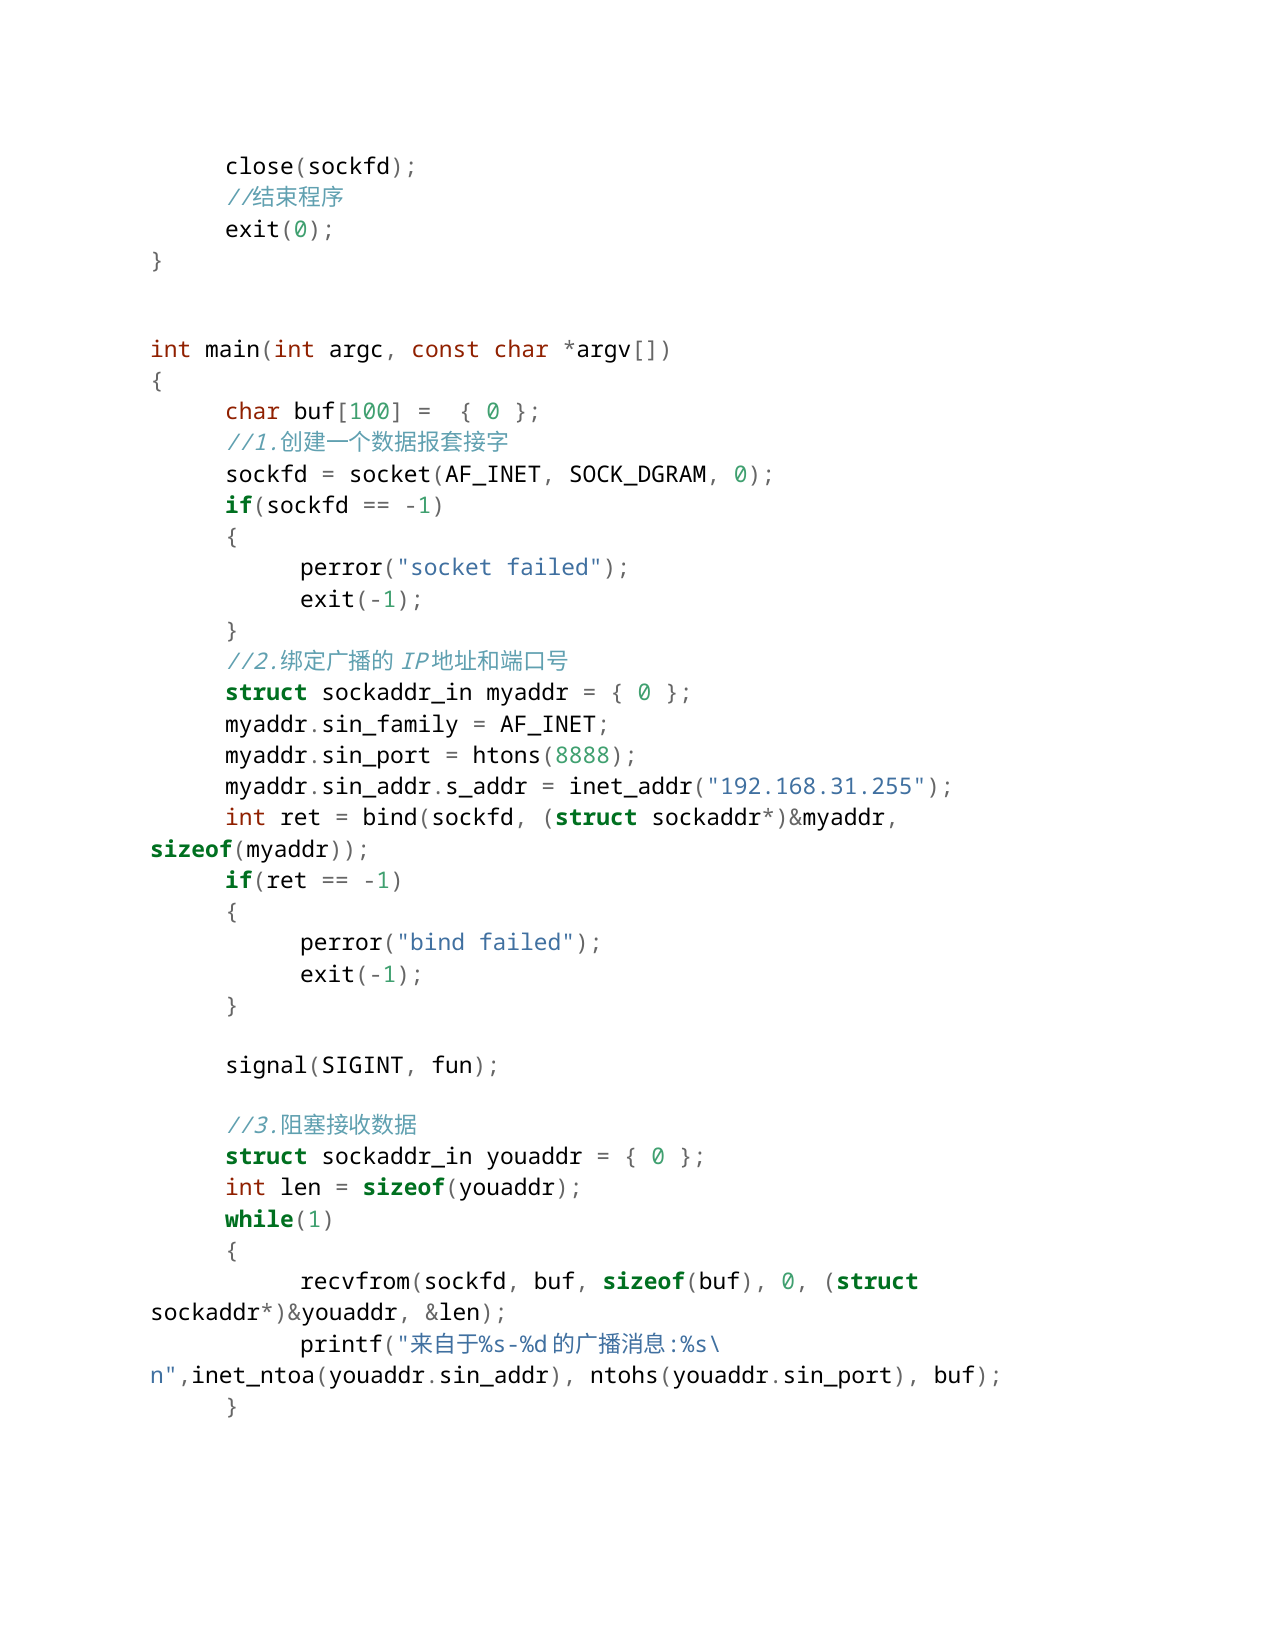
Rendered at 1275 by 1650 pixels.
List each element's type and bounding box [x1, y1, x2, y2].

text [150, 150, 1125, 1450]
